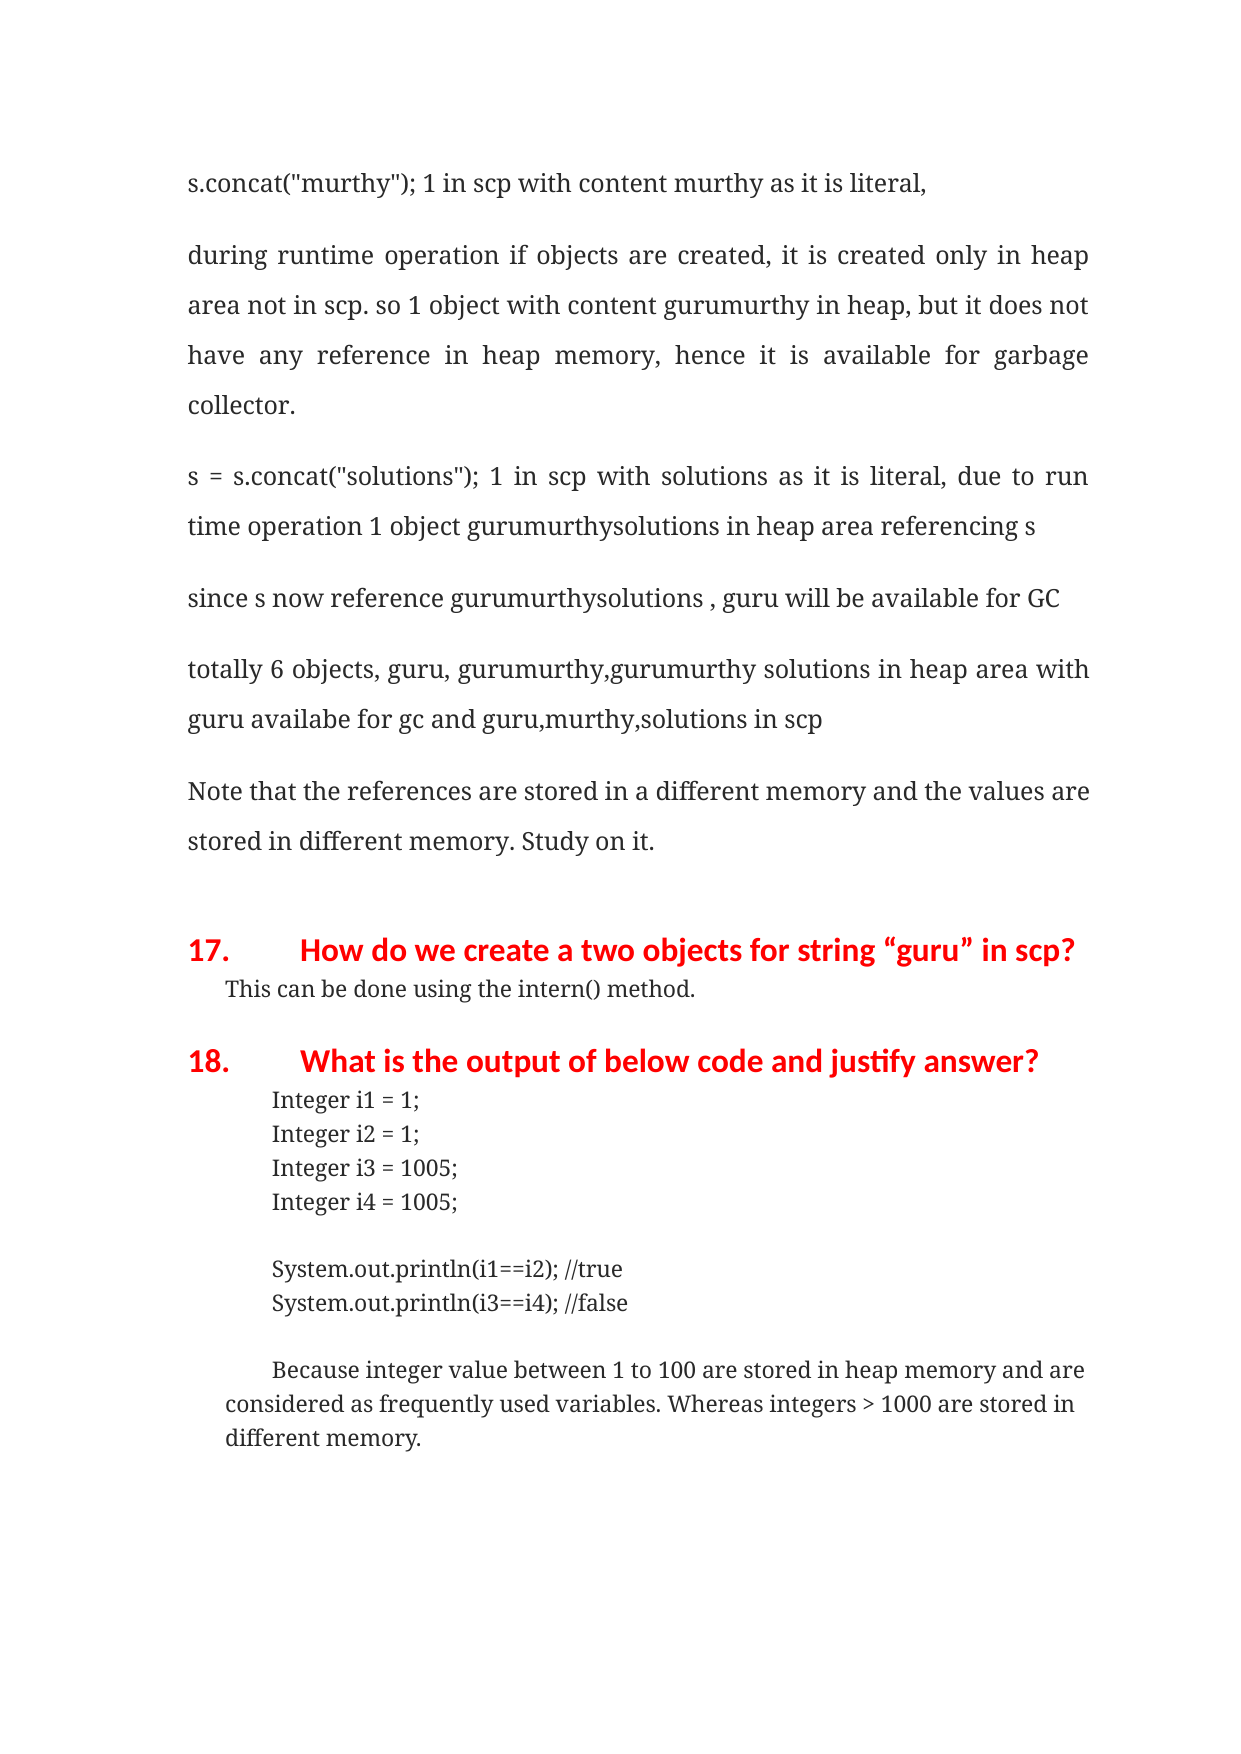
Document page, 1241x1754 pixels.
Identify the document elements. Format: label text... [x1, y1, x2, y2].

list What is the output of below code and justify answer? [187, 1040, 1090, 1081]
text totally 6 objects, guru, gurumurthy,gurumurthy solutions in heap area with guru availabe for gc and guru,murthy,solutions in scp [187, 636, 1090, 736]
list Integer i3 = 1005; [225, 1152, 1090, 1183]
text Note that the references are stored in a different memory and the values are stored in different memory. Study on it. [187, 757, 1090, 857]
list Integer i1 = 1; [225, 1084, 1090, 1115]
text during runtime operation if objects are created, it is created only in heap area not in scp. so 1 object with content gurumurthy in heap, but it does not have any reference in heap memory, hence it is available for garbage collector. [187, 221, 1090, 421]
list System.out.println(i1==i2); //true [225, 1253, 1090, 1284]
list Integer i2 = 1; [225, 1118, 1090, 1149]
list Integer i4 = 1005; [225, 1185, 1090, 1217]
list Because integer value between 1 to 100 are stored in heap memory and are considered as frequently used variables. Whereas integers > 1000 are stored in different memory. [225, 1354, 1090, 1453]
list This can be done using the intern() method. [225, 973, 1090, 1004]
list System.out.println(i3==i4); //false [225, 1287, 1090, 1318]
text since s now reference gurumurthysolutions , guru will be available for GC [187, 564, 1090, 614]
text s.concat("murthy"); 1 in scp with content murthy as it is literal, [187, 150, 1090, 200]
list How do we create a two objects for string “guru” in scp? [187, 929, 1090, 969]
text s = s.concat("solutions"); 1 in scp with solutions as it is literal, due to run time operation 1 object gurumurthysolutions in heap area referencing s [187, 443, 1090, 543]
